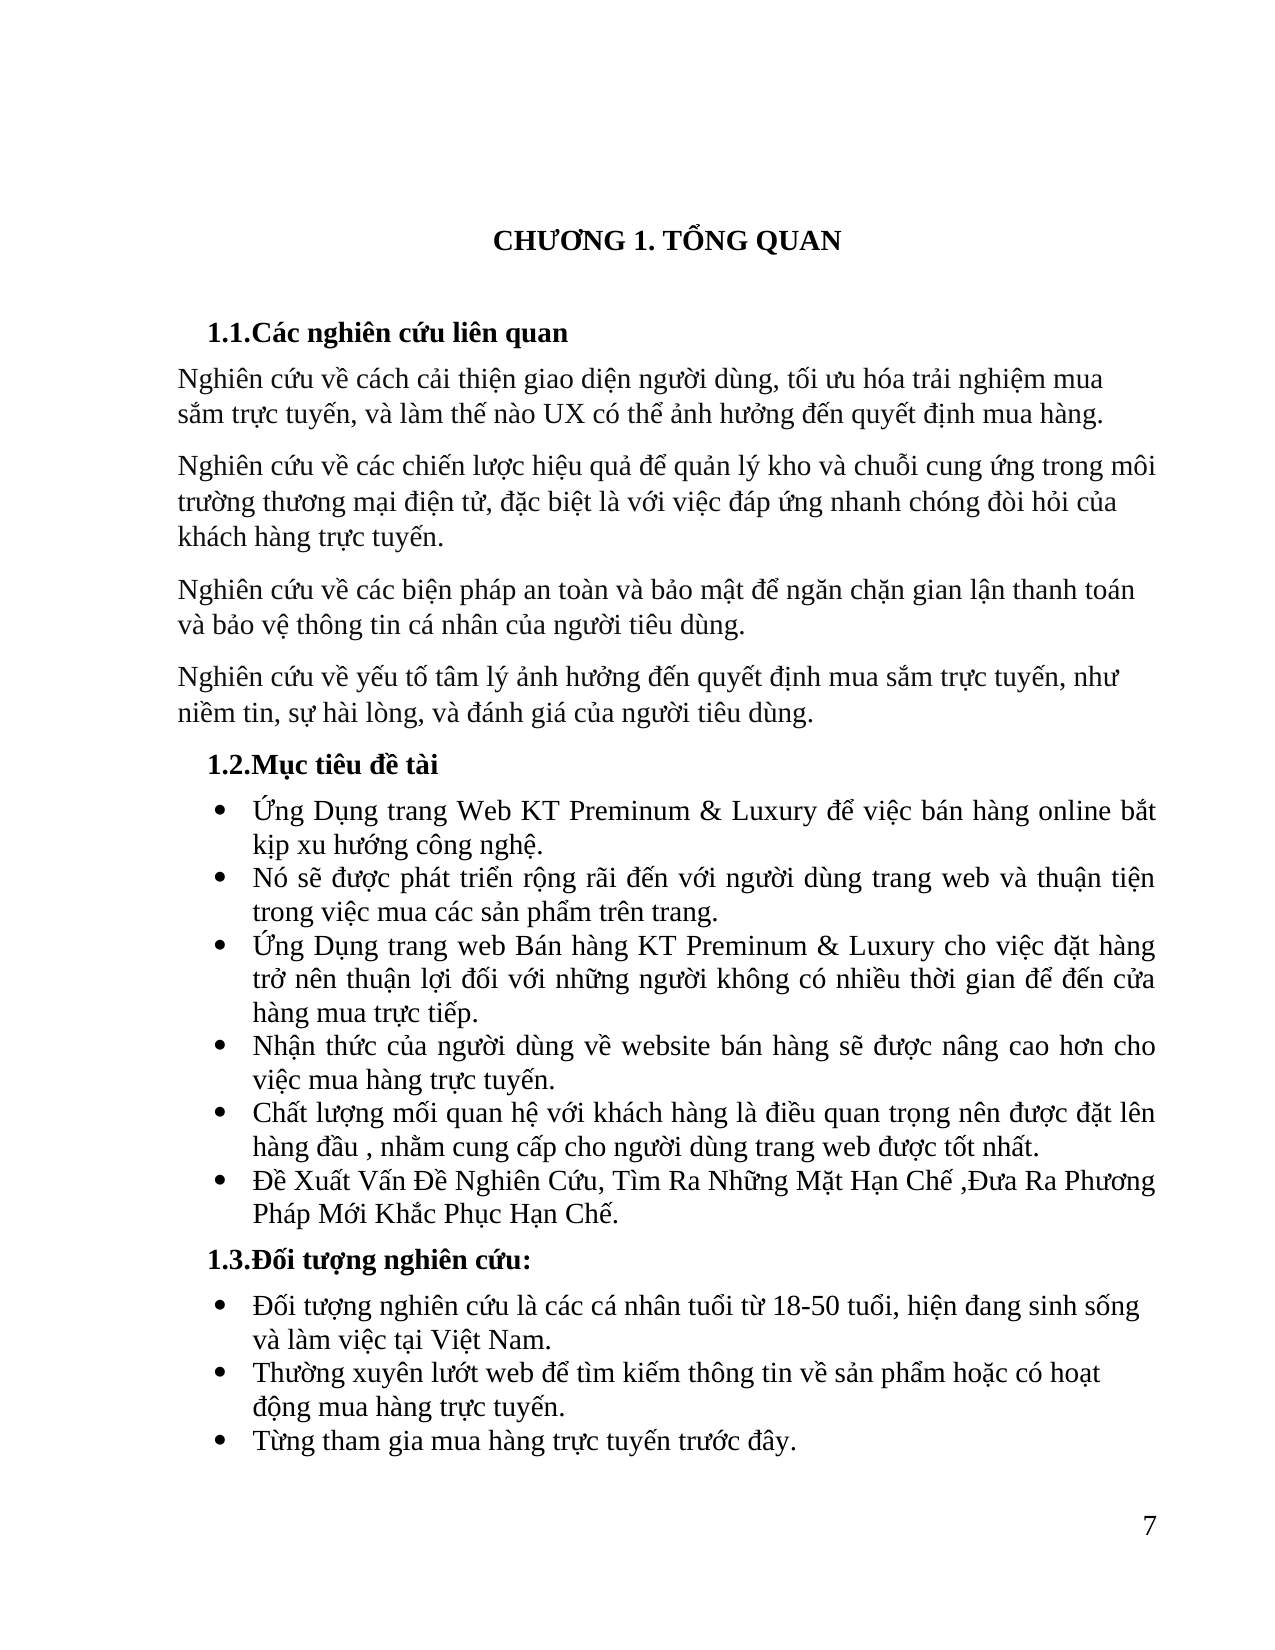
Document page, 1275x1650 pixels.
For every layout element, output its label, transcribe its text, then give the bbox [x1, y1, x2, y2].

subtitle CHƯƠNG 1. TỔNG QUAN [177, 223, 1157, 256]
list Ứng Dụng trang Web KT Preminum & Luxury để việc bán hàng online bắt kịp xu hướng công nghệ. [215, 793, 1157, 860]
text Nghiên cứu về các chiến lược hiệu quả để quản lý kho và chuỗi cung ứng trong môi trường thương mại điện tử, đặc biệt là với việc đáp ứng nhanh chóng đòi hỏi của khách hàng trực tuyến. [177, 448, 1157, 553]
list Đề Xuất Vấn Đề Nghiên Cứu, Tìm Ra Những Mặt Hạn Chế ,Đưa Ra Phương Pháp Mới Khắc Phục Hạn Chế. [215, 1163, 1157, 1230]
list Nó sẽ được phát triển rộng rãi đến với người dùng trang web và thuận tiện trong việc mua các sản phẩm trên trang. [215, 860, 1157, 928]
list Ứng Dụng trang web Bán hàng KT Preminum & Luxury cho việc đặt hàng trở nên thuận lợi đối với những người không có nhiều thời gian để đến cửa hàng mua trực tiếp. [215, 928, 1157, 1028]
list Chất lượng mối quan hệ với khách hàng là điều quan trọng nên được đặt lên hàng đầu , nhằm cung cấp cho người dùng trang web được tốt nhất. [215, 1096, 1157, 1163]
text Nghiên cứu về yếu tố tâm lý ảnh hưởng đến quyết định mua sắm trực tuyến, như niềm tin, sự hài lòng, và đánh giá của người tiêu dùng. [177, 659, 1157, 728]
subtitle Đối tượng nghiên cứu: [207, 1242, 1157, 1276]
subtitle Mục tiêu đề tài [207, 747, 1157, 781]
list Thường xuyên lướt web để tìm kiếm thông tin về sản phẩm hoặc có hoạt động mua hàng trực tuyến. [215, 1356, 1157, 1423]
list Nhận thức của người dùng về website bán hàng sẽ được nâng cao hơn cho việc mua hàng trực tuyến. [215, 1028, 1157, 1096]
subtitle Các nghiên cứu liên quan [207, 315, 1157, 348]
text Nghiên cứu về cách cải thiện giao diện người dùng, tối ưu hóa trải nghiệm mua sắm trực tuyến, và làm thế nào UX có thể ảnh hưởng đến quyết định mua hàng. [177, 361, 1157, 430]
list Từng tham gia mua hàng trực tuyến trước đây. [215, 1423, 1157, 1456]
list Đối tượng nghiên cứu là các cá nhân tuổi từ 18-50 tuổi, hiện đang sinh sống và làm việc tại Việt Nam. [215, 1288, 1157, 1356]
text Nghiên cứu về các biện pháp an toàn và bảo mật để ngăn chặn gian lận thanh toán và bảo vệ thông tin cá nhân của người tiêu dùng. [177, 572, 1157, 641]
